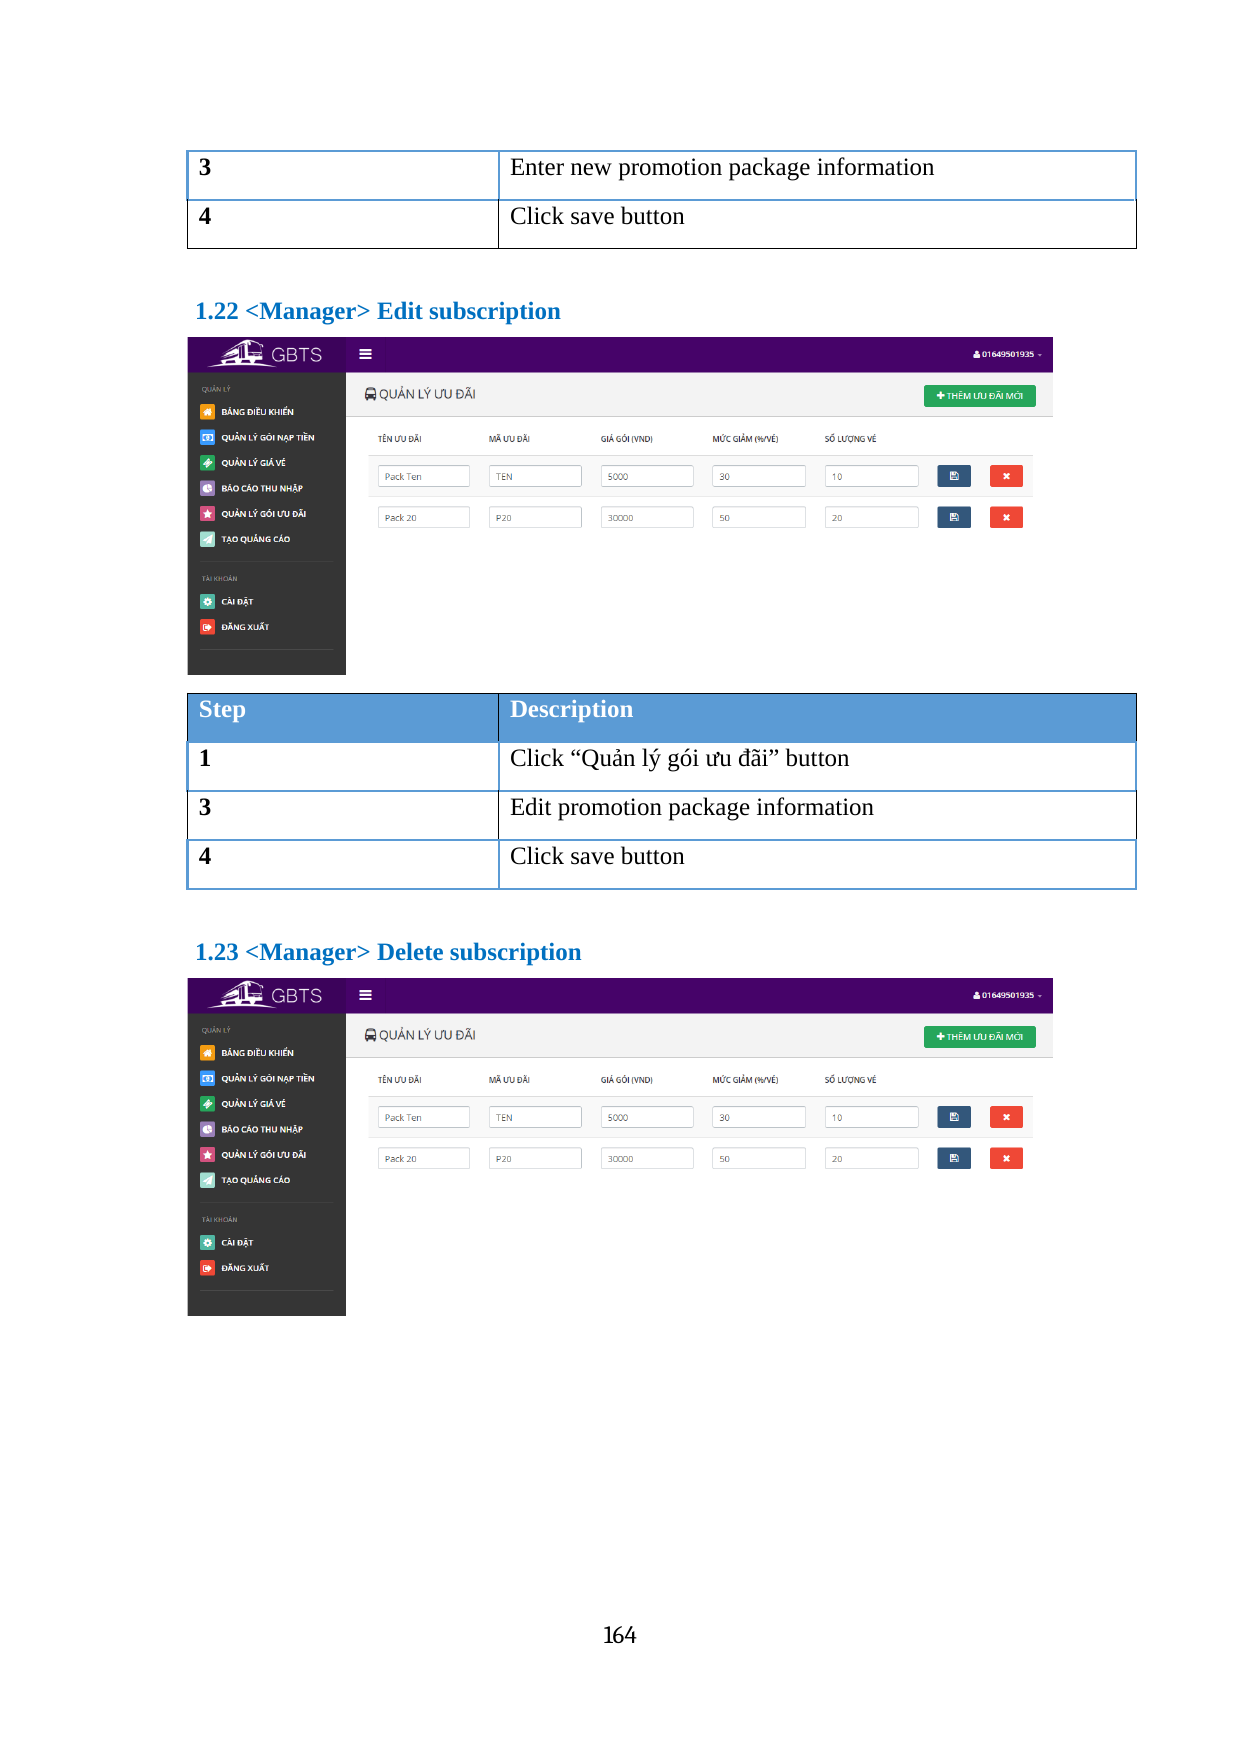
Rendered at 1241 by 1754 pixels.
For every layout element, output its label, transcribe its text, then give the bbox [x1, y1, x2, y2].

text 1.22 <Manager> Edit subscription [187, 296, 1053, 325]
picture [187, 978, 1053, 1316]
picture [187, 337, 1053, 675]
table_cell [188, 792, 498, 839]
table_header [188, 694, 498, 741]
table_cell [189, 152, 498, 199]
text 1.23 <Manager> Delete subscription [187, 937, 1053, 966]
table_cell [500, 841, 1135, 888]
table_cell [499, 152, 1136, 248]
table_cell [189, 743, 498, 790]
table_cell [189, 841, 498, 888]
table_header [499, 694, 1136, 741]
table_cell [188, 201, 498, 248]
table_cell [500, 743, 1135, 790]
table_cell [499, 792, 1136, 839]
